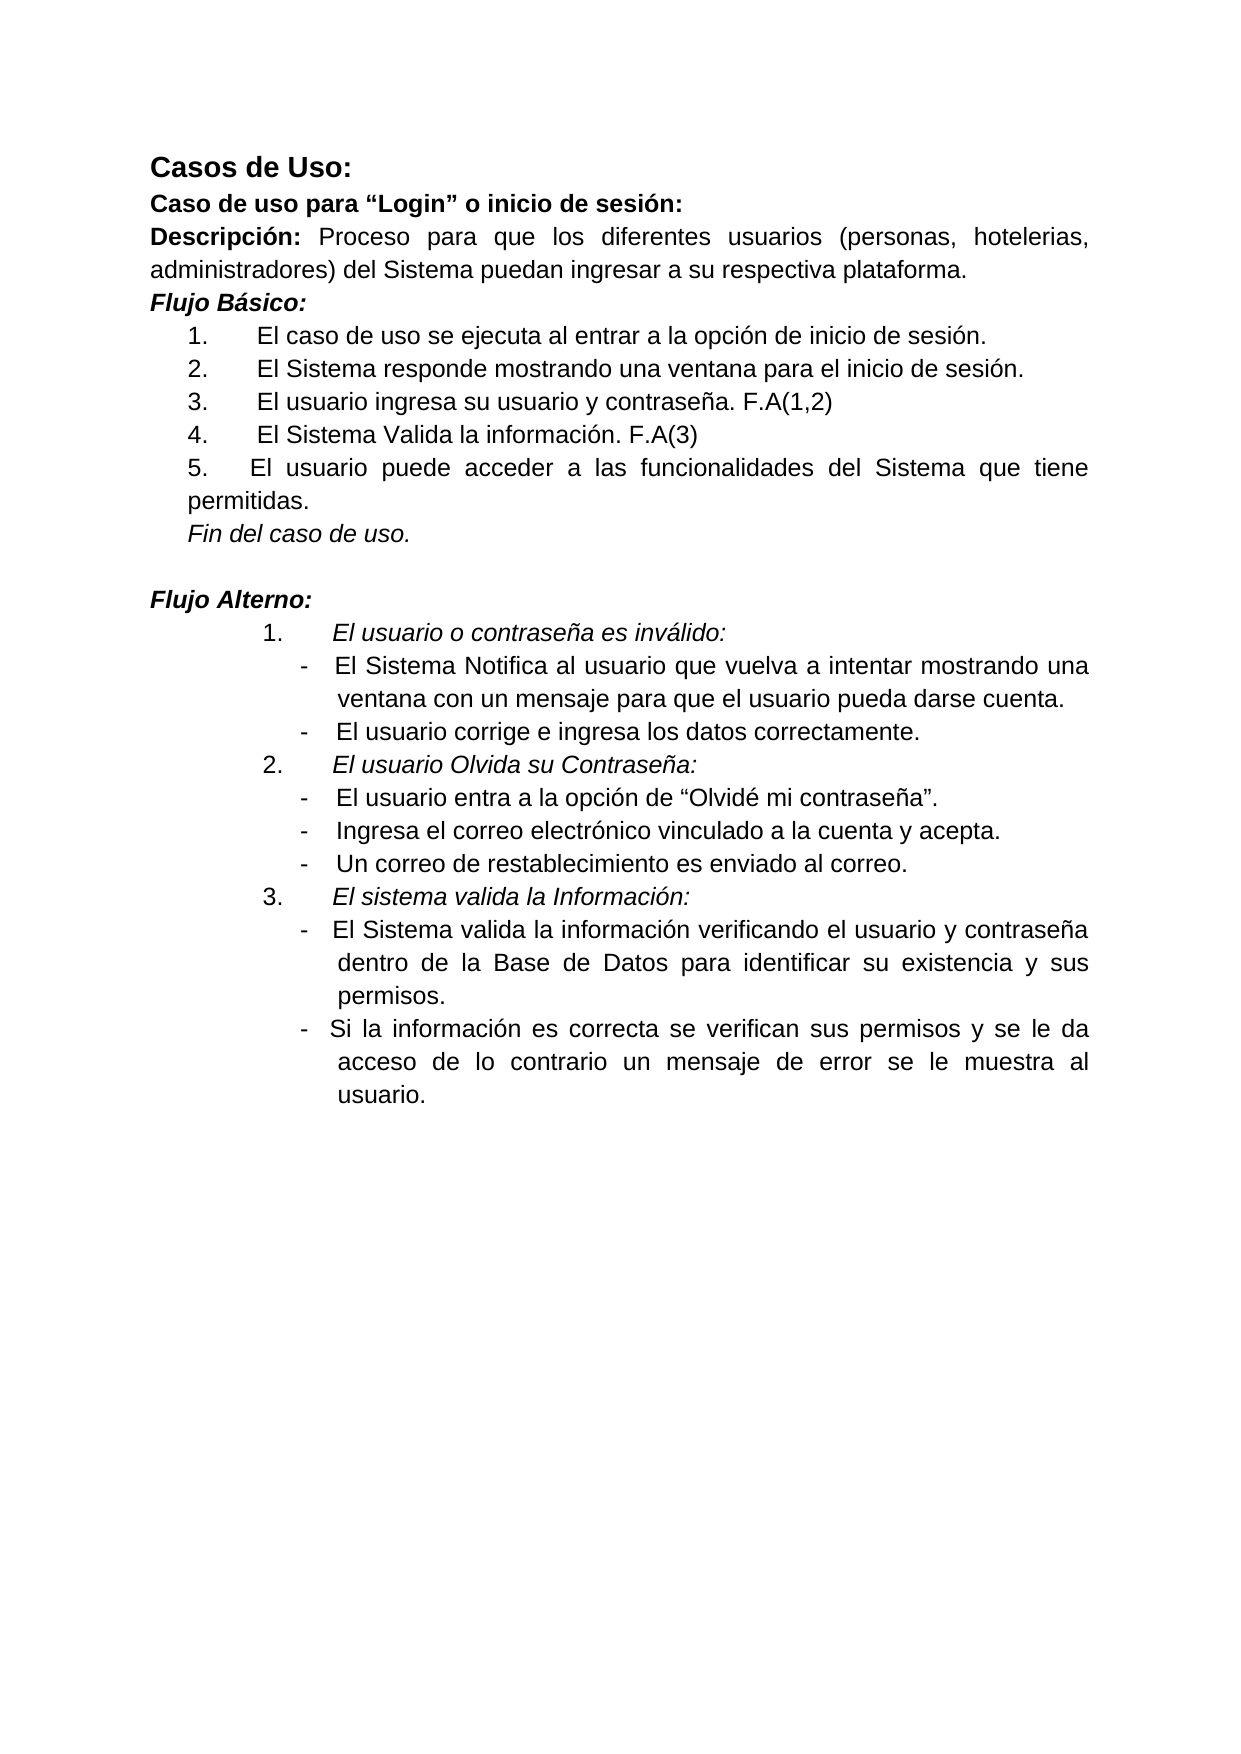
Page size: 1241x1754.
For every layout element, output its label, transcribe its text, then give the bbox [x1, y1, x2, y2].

text Casos de Uso: [150, 150, 1090, 183]
text 1. El usuario o contraseña es inválido: [262, 618, 1090, 647]
text - Si la información es correcta se verifican sus permisos y se le da acceso de lo contrario un mensaje de error se le muestra al usuario. [300, 1014, 1090, 1109]
text 3. El sistema valida la Información: [262, 882, 1090, 911]
text - El Sistema valida la información verificando el usuario y contraseña dentro de la Base de Datos para identificar su existencia y sus permisos. [300, 915, 1090, 1010]
text - Ingresa el correo electrónico vinculado a la cuenta y acepta. [300, 816, 1090, 845]
text - Un correo de restablecimiento es enviado al correo. [300, 849, 1090, 878]
text 1. El caso de uso se ejecuta al entrar a la opción de inicio de sesión. [187, 321, 1090, 349]
text 4. El Sistema Valida la información. F.A(3) [187, 420, 1090, 448]
text 5. El usuario puede acceder a las funcionalidades del Sistema que tiene permitidas. [187, 453, 1090, 514]
text 2. El usuario Olvida su Contraseña: [262, 750, 1090, 779]
text - El usuario entra a la opción de “Olvidé mi contraseña”. [300, 783, 1090, 812]
text Fin del caso de uso. [187, 519, 1090, 547]
text Flujo Alterno: [150, 585, 1090, 613]
text Flujo Básico: [150, 288, 1090, 316]
text - El usuario corrige e ingresa los datos correctamente. [300, 717, 1090, 746]
text - El Sistema Notifica al usuario que vuelva a intentar mostrando una ventana con un mensaje para que el usuario pueda darse cuenta. [300, 651, 1090, 713]
text Caso de uso para “Login” o inicio de sesión: [150, 188, 1090, 217]
text 2. El Sistema responde mostrando una ventana para el inicio de sesión. [187, 354, 1090, 382]
text Descripción: Proceso para que los diferentes usuarios (personas, hotelerias, administradores) del Sistema puedan ingresar a su respectiva plataforma. [150, 222, 1090, 283]
text 3. El usuario ingresa su usuario y contraseña. F.A(1,2) [187, 387, 1090, 415]
